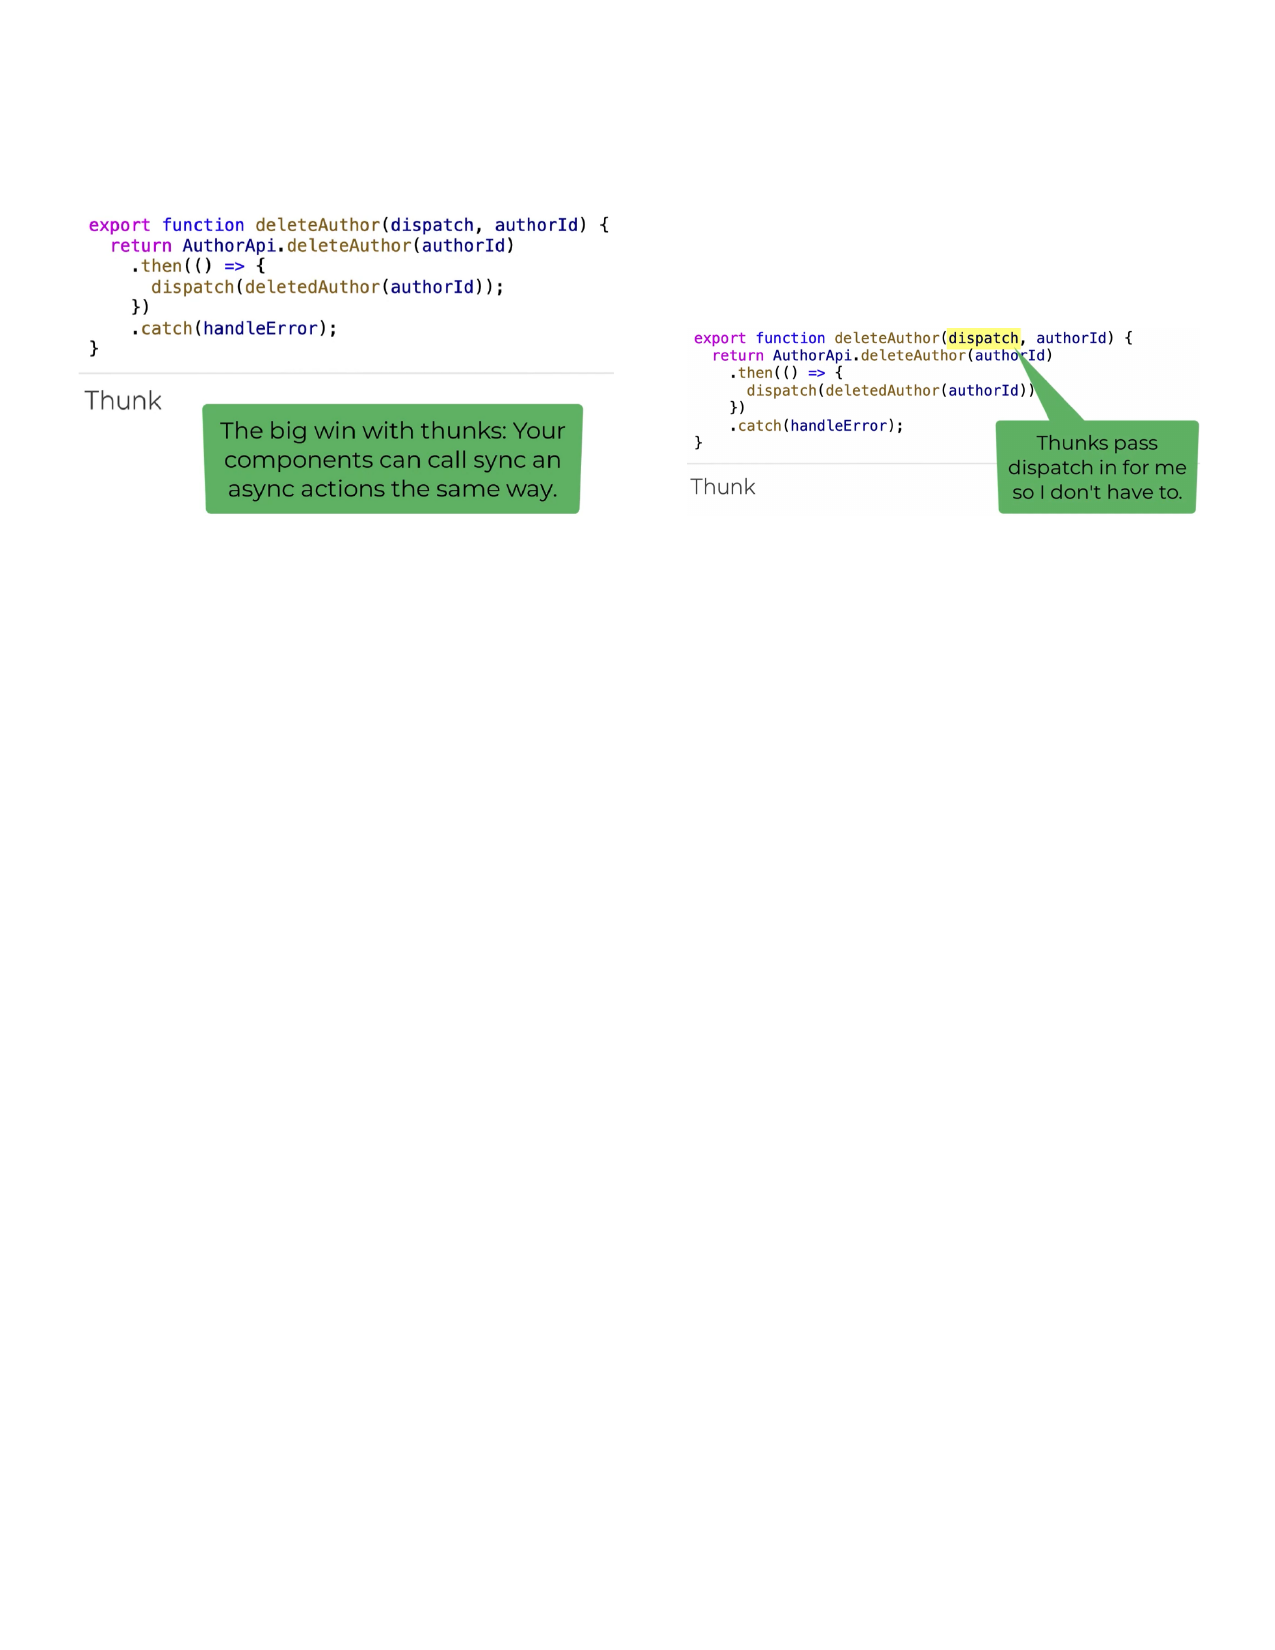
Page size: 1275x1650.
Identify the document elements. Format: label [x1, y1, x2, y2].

picture [78, 209, 614, 516]
picture [687, 328, 1200, 516]
